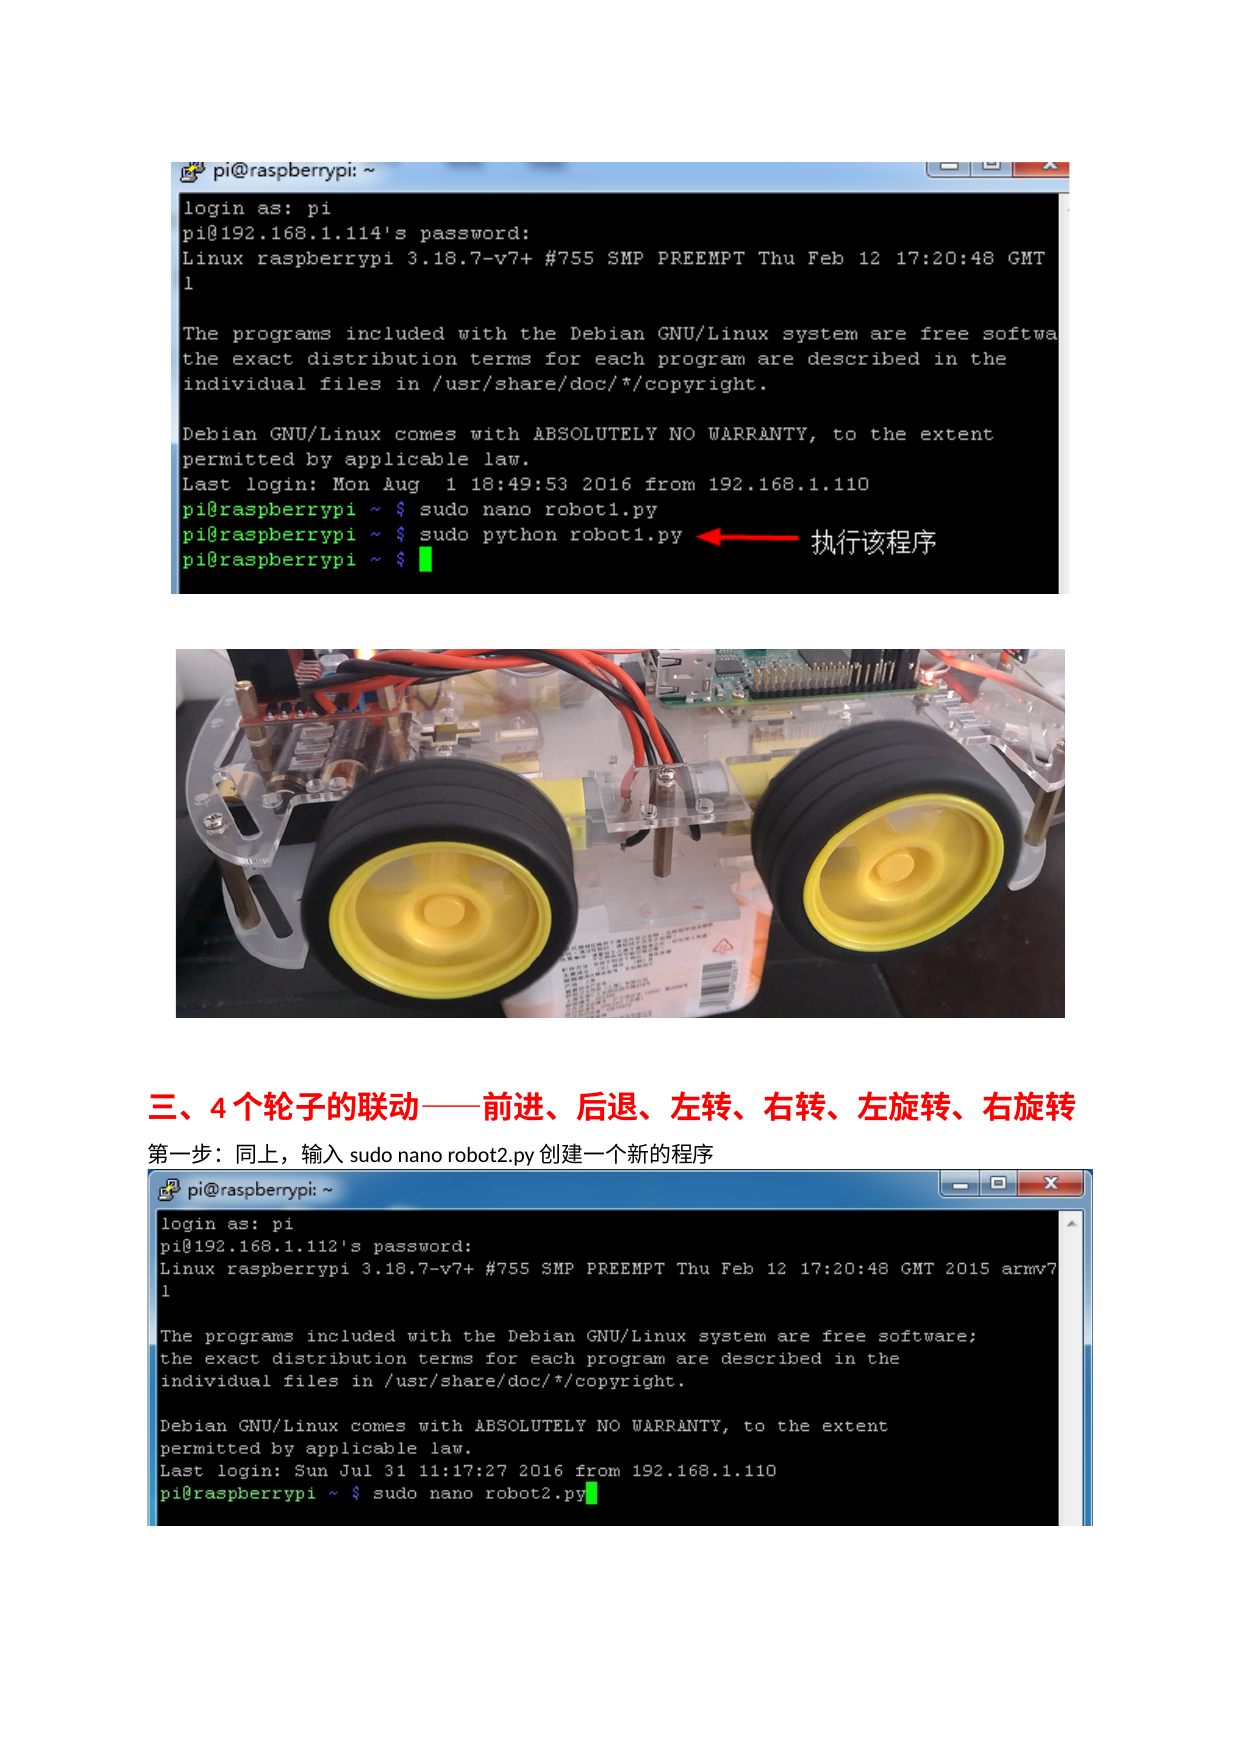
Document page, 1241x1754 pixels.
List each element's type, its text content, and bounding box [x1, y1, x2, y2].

picture [171, 162, 1070, 594]
picture [175, 649, 1065, 1018]
text 第一步：同上，输入 sudo nano robot2.py 创建一个新的程序 [148, 1137, 1093, 1169]
picture [147, 1169, 1093, 1526]
text 三、4个轮子的联动——前进、后退、左转、右转、左旋转、右旋转 [148, 1072, 1093, 1137]
